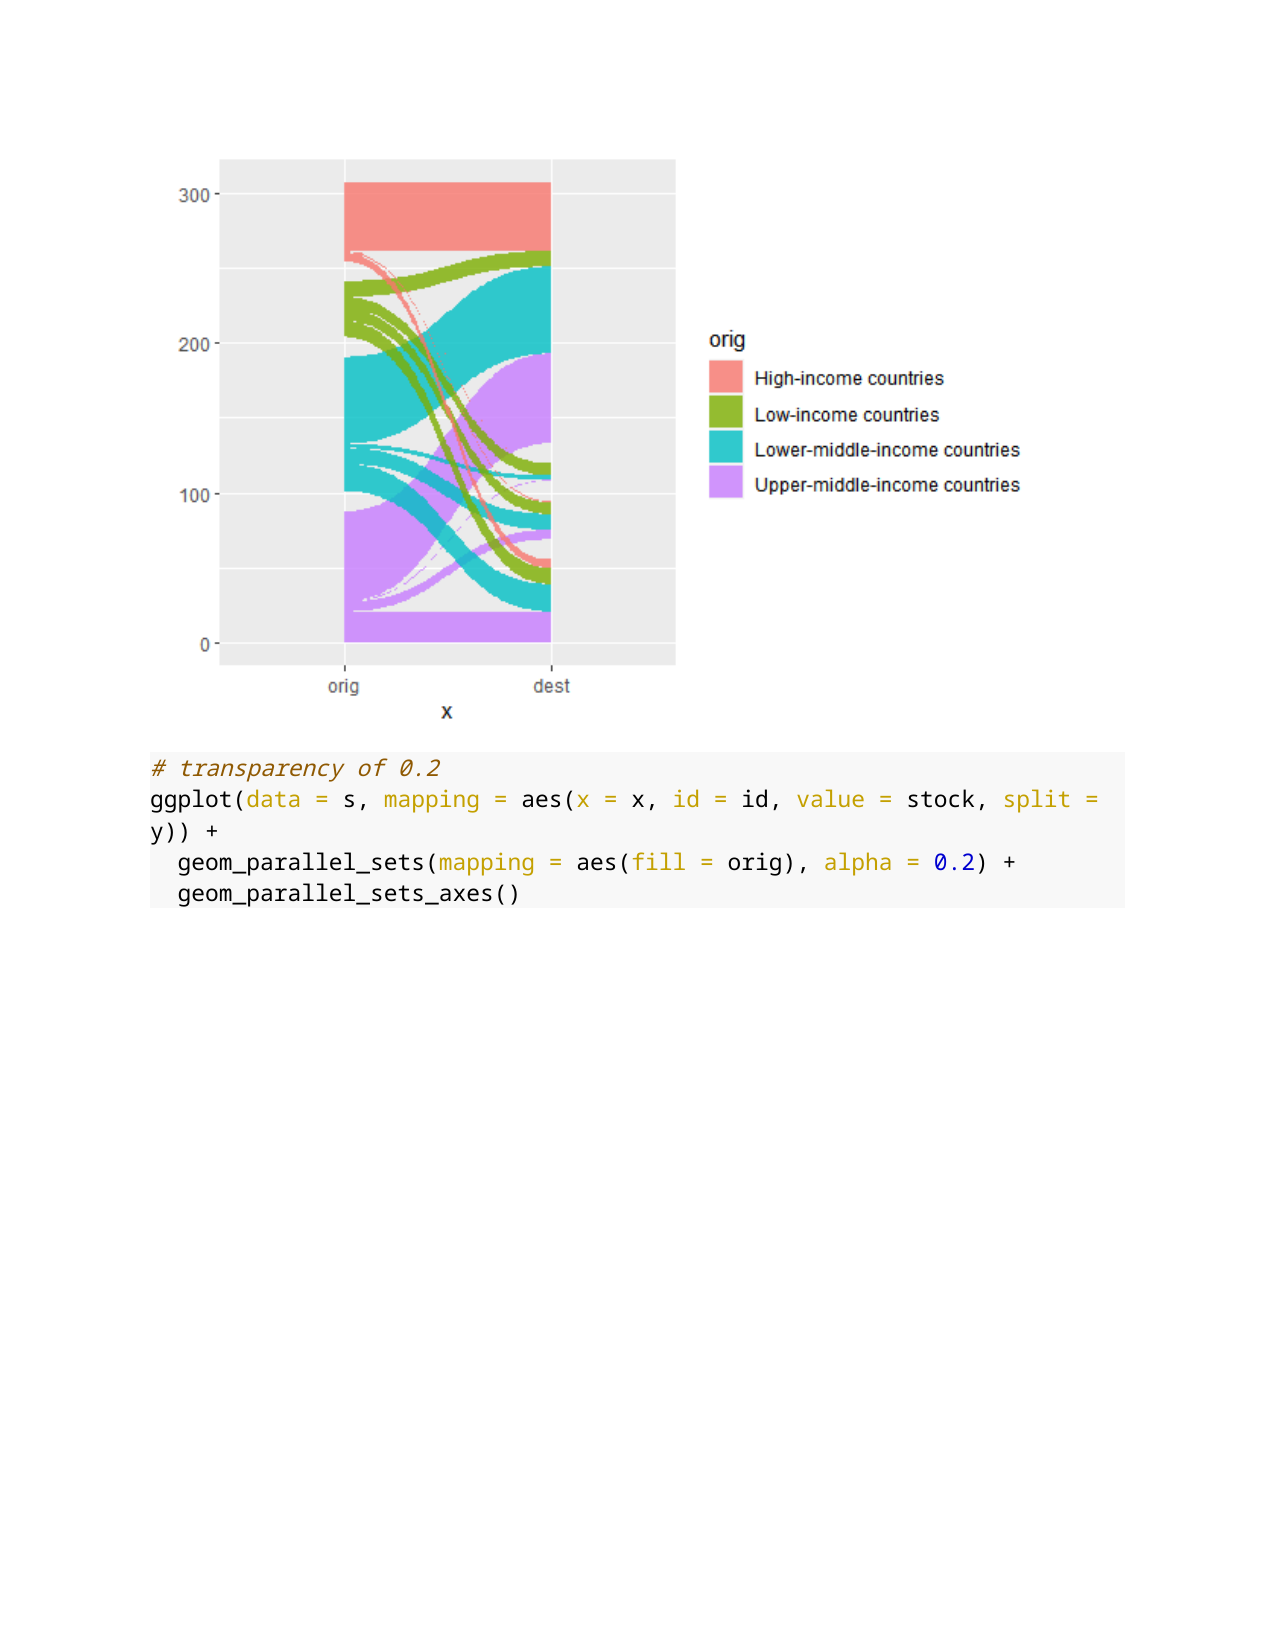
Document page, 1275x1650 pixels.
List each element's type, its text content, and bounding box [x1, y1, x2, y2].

text # transparency of 0.2 ggplot(data = s, mapping = aes(x = x, id = id, value = stock, split = y)) + geom_parallel_sets(mapping = aes(fill = orig), alpha = 0.2) + geom_parallel_sets_axes() [150, 752, 1125, 908]
picture [168, 150, 1044, 734]
